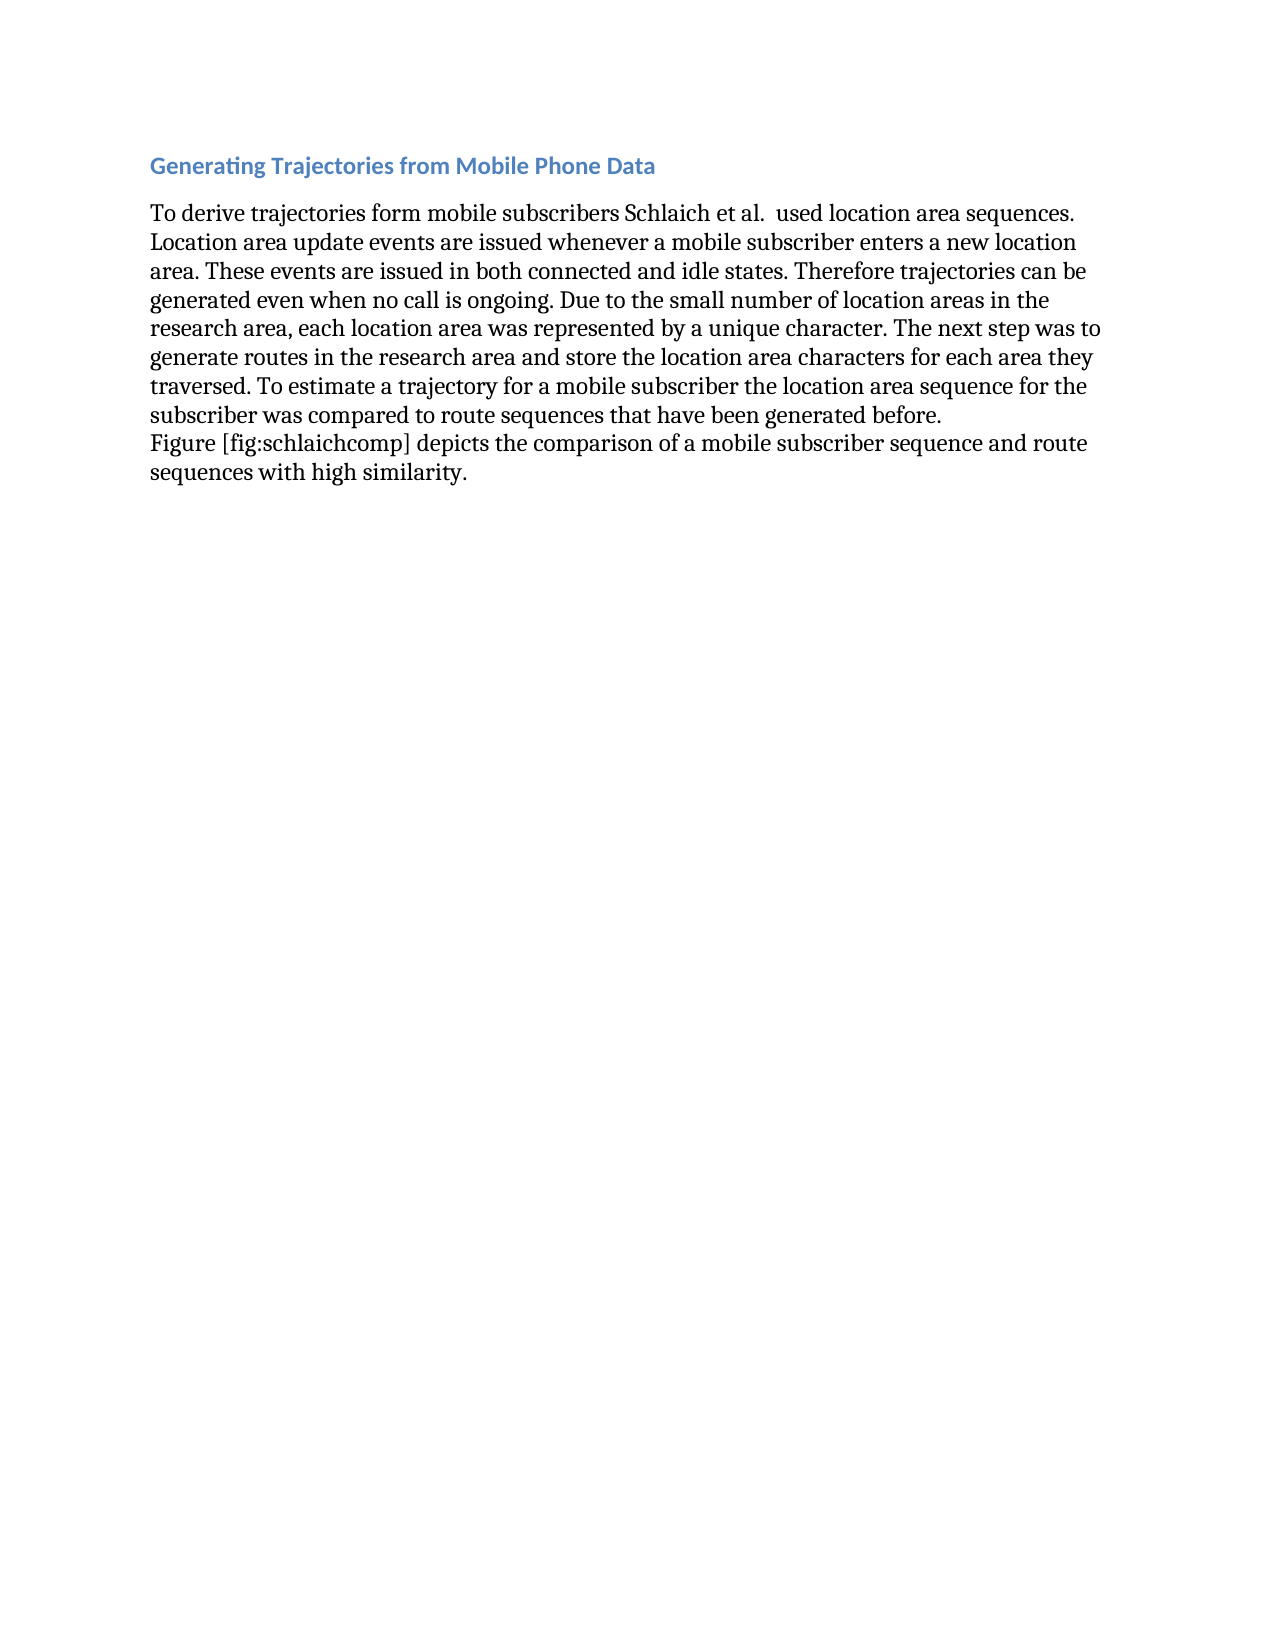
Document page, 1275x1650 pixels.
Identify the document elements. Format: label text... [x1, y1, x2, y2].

text To derive trajectories form mobile subscribers Schlaich et al. used location area sequences. Location area update events are issued whenever a mobile subscriber enters a new location area. These events are issued in both connected and idle states. Therefore trajectories can be generated even when no call is ongoing. Due to the small number of location areas in the research area, each location area was represented by a unique character. The next step was to generate routes in the research area and store the location area characters for each area they traversed. To estimate a trajectory for a mobile subscriber the location area sequence for the subscriber was compared to route sequences that have been generated before. Figure [fig:schlaichcomp] depicts the comparison of a mobile subscriber sequence and route sequences with high similarity. [150, 199, 1125, 487]
subtitle Generating Trajectories from Mobile Phone Data [150, 150, 1125, 181]
